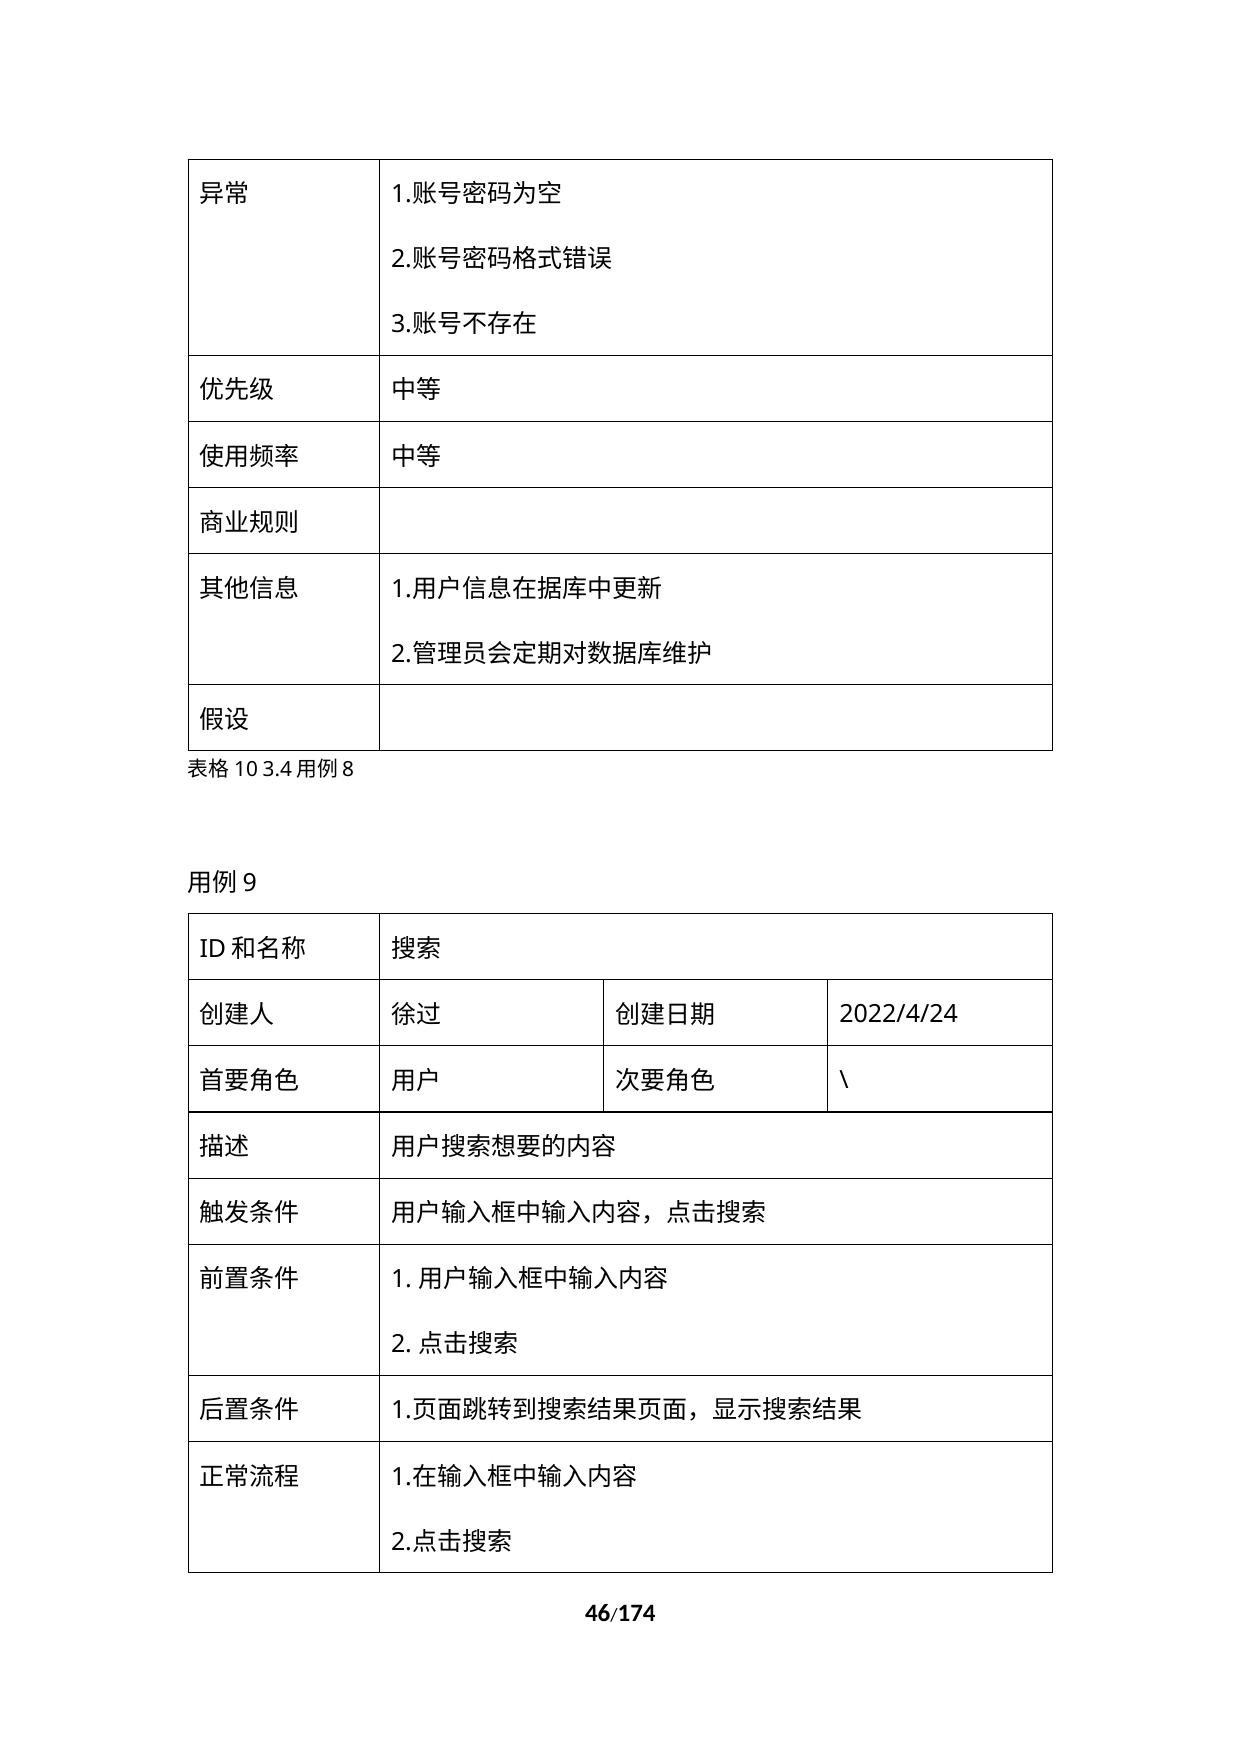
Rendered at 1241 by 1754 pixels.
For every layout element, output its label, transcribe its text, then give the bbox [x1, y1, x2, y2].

table_cell 后置条件 [189, 1376, 379, 1441]
table_cell 用户搜索想要的内容 [380, 1113, 1052, 1177]
table_cell 创建人 [189, 980, 379, 1045]
table_header 搜索 [380, 914, 1052, 979]
table_cell 创建日期 [604, 980, 827, 1045]
text 用例9 [187, 848, 1053, 913]
table_cell 次要角色 [604, 1046, 827, 1111]
table_cell 描述 [189, 1113, 379, 1177]
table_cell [380, 1442, 1052, 1572]
table_cell 用户 [380, 1046, 603, 1111]
table_cell 前置条件 [189, 1245, 379, 1374]
table_cell 触发条件 [189, 1179, 379, 1243]
table_cell 其他信息 [189, 554, 379, 684]
table_cell 1.页面跳转到搜索结果页面，显示搜索结果 [380, 1376, 1052, 1441]
table_cell 商业规则 [189, 488, 379, 553]
table_cell 异常 [189, 160, 379, 354]
table_cell 首要角色 [189, 1046, 379, 1111]
text 表格 10 3.4用例8 [187, 751, 1053, 783]
table_cell 1.账号密码为空 2.账号密码格式错误 3.账号不存在 [380, 160, 1052, 354]
table_cell [380, 685, 1052, 750]
table_cell 正常流程 [189, 1442, 379, 1572]
table_cell 用户输入框中输入内容，点击搜索 [380, 1179, 1052, 1243]
table_cell 1.用户信息在据库中更新 2.管理员会定期对数据库维护 [380, 554, 1052, 684]
table_cell 2022/4/24 [828, 980, 1052, 1045]
table_cell 中等 [380, 356, 1052, 421]
table_cell 徐过 [380, 980, 603, 1045]
table_cell \ [828, 1046, 1052, 1111]
table_cell 优先级 [189, 356, 379, 421]
table_header ID和名称 [189, 914, 379, 979]
table_cell 1. 用户输入框中输入内容 2. 点击搜索 [380, 1245, 1052, 1374]
table_cell 中等 [380, 422, 1052, 487]
table_cell [380, 488, 1052, 553]
table_cell 假设 [189, 685, 379, 750]
table_cell 使用频率 [189, 422, 379, 487]
